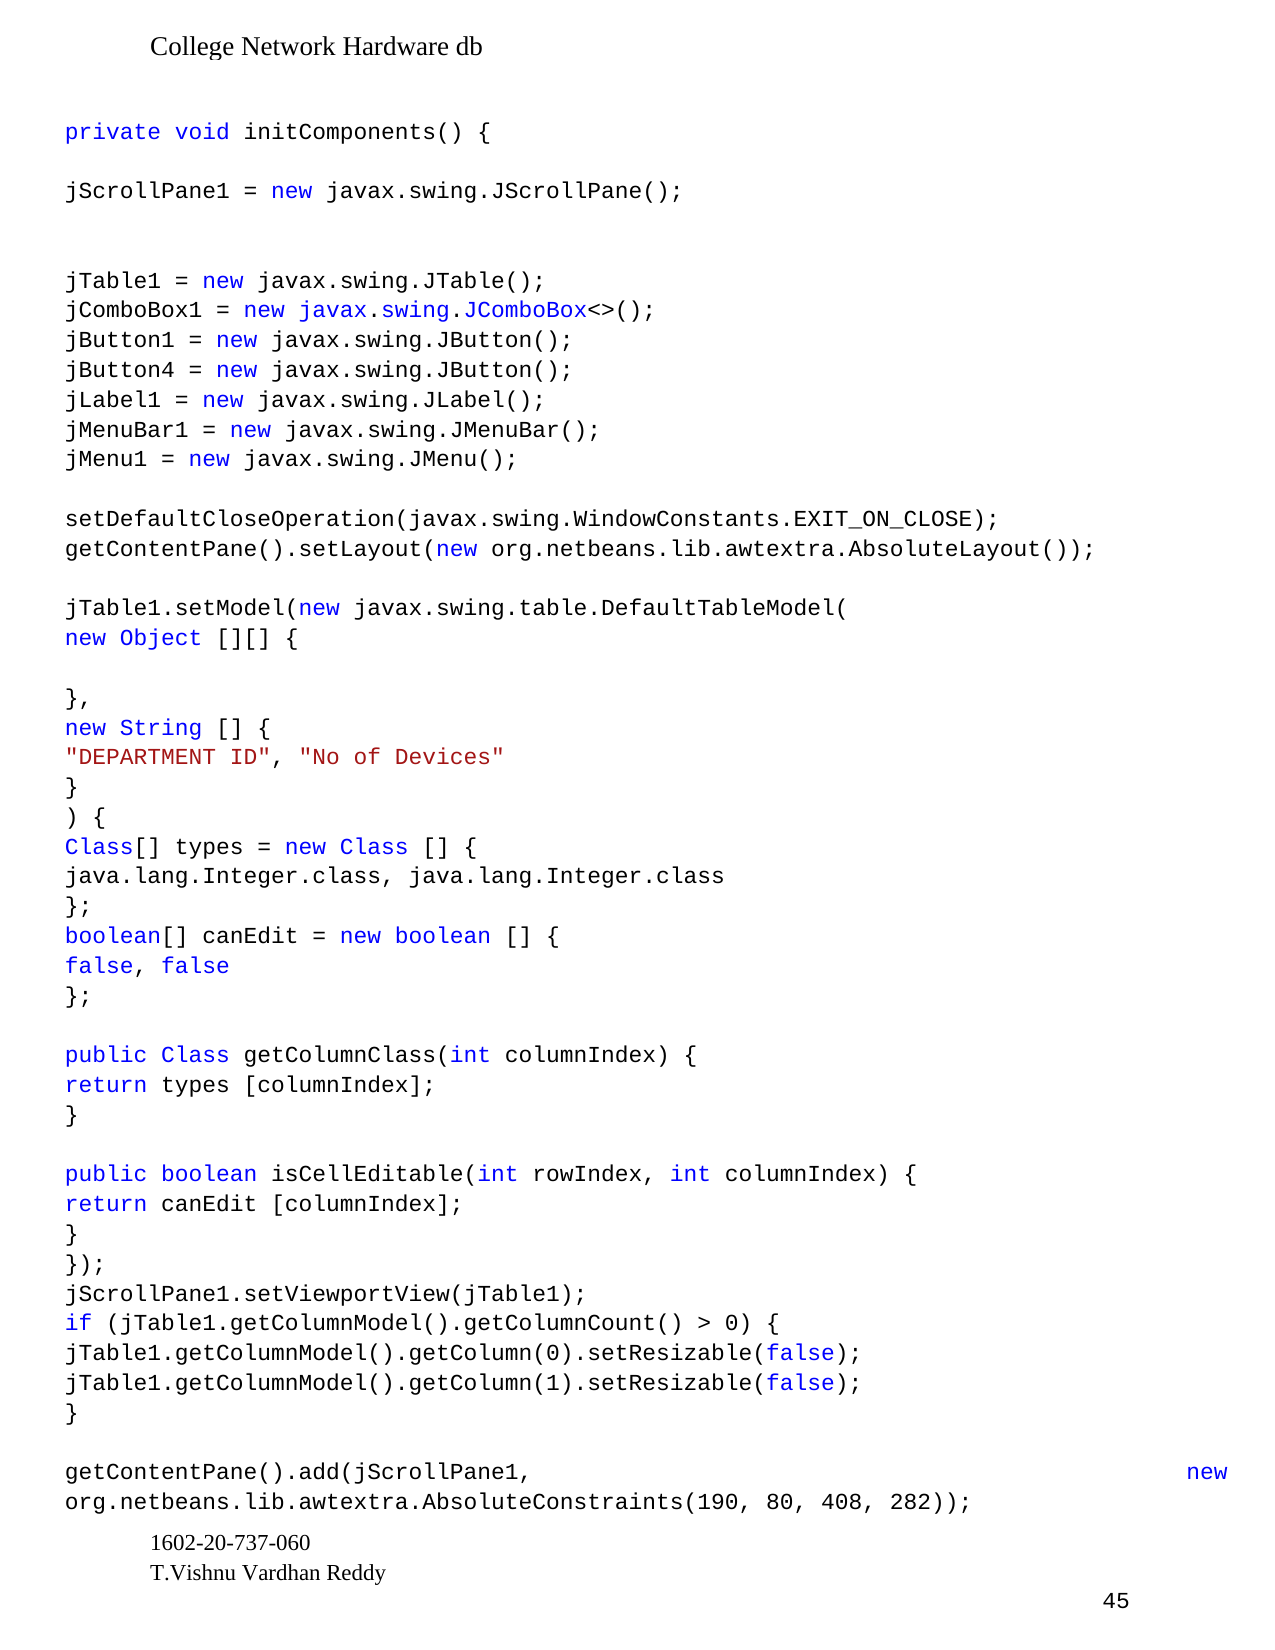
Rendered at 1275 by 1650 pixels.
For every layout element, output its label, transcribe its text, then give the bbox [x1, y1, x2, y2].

text ) { [64, 805, 1227, 831]
text } [64, 1222, 1227, 1248]
text setDefaultCloseOperation(javax.swing.WindowConstants.EXIT_ON_CLOSE); [64, 507, 1227, 533]
text jMenu1 = new javax.swing.JMenu(); [64, 448, 1227, 474]
text jScrollPane1.setViewportView(jTable1); [64, 1282, 1227, 1308]
text boolean[] canEdit = new boolean [] { [64, 924, 1227, 950]
text jButton1 = new javax.swing.JButton(); [64, 328, 1227, 354]
text jButton4 = new javax.swing.JButton(); [64, 358, 1227, 384]
text }); [64, 1252, 1227, 1278]
text jComboBox1 = new javax.swing.JComboBox<>(); [64, 299, 1227, 325]
text jTable1.getColumnModel().getColumn(1).setResizable(false); [64, 1371, 1227, 1397]
text } [64, 1401, 1227, 1427]
text }, [64, 686, 1227, 712]
text public boolean isCellEditable(int rowIndex, int columnIndex) { [64, 1163, 1227, 1189]
text new Object [][] { [64, 626, 1227, 652]
text return types [columnIndex]; [64, 1073, 1227, 1099]
text } [64, 1103, 1227, 1129]
text private void initComponents() { [64, 120, 1227, 146]
text jTable1.getColumnModel().getColumn(0).setResizable(false); [64, 1341, 1227, 1367]
text "DEPARTMENT ID", "No of Devices" [64, 746, 1227, 772]
text new String [] { [64, 716, 1227, 742]
text getContentPane().add(jScrollPane1, new org.netbeans.lib.awtextra.AbsoluteConstraints(190, 80, 408, 282)); [64, 1461, 1227, 1516]
text false, false [64, 954, 1227, 980]
text return canEdit [columnIndex]; [64, 1192, 1227, 1218]
text jLabel1 = new javax.swing.JLabel(); [64, 388, 1227, 414]
text }; [64, 984, 1227, 1010]
text Class[] types = new Class [] { [64, 835, 1227, 861]
text if (jTable1.getColumnModel().getColumnCount() > 0) { [64, 1312, 1227, 1338]
text jScrollPane1 = new javax.swing.JScrollPane(); [64, 179, 1227, 206]
text java.lang.Integer.class, java.lang.Integer.class [64, 865, 1227, 891]
text jTable1 = new javax.swing.JTable(); [64, 269, 1227, 295]
text public Class getColumnClass(int columnIndex) { [64, 1043, 1227, 1069]
text } [64, 775, 1227, 801]
text getContentPane().setLayout(new org.netbeans.lib.awtextra.AbsoluteLayout()); [64, 537, 1227, 563]
text jMenuBar1 = new javax.swing.JMenuBar(); [64, 418, 1227, 444]
text jTable1.setModel(new javax.swing.table.DefaultTableModel( [64, 597, 1227, 623]
text }; [64, 894, 1227, 921]
